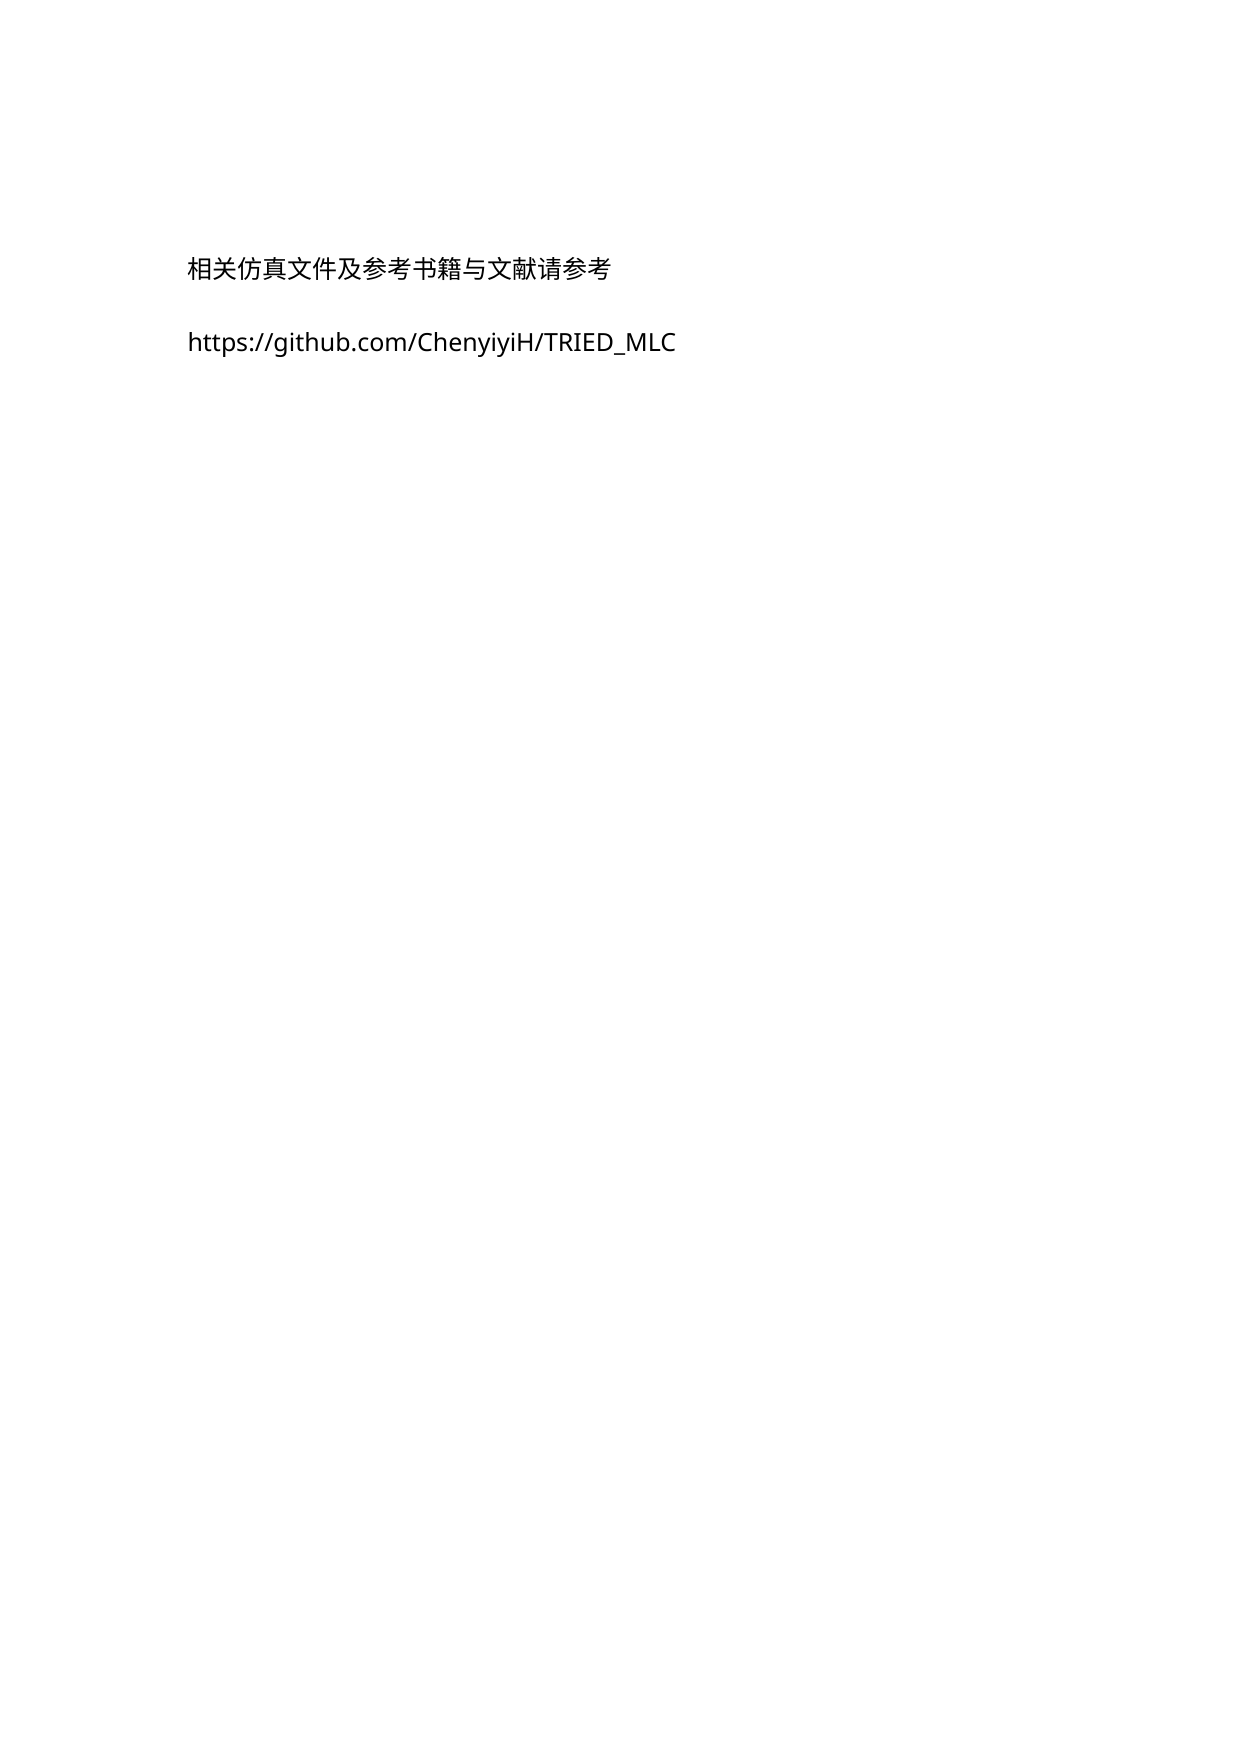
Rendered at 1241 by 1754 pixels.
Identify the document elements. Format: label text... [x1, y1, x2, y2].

text 相关仿真文件及参考书籍与文献请参考 [187, 235, 1053, 300]
text https://github.com/ChenyiyiH/TRIED_MLC [187, 309, 1053, 374]
